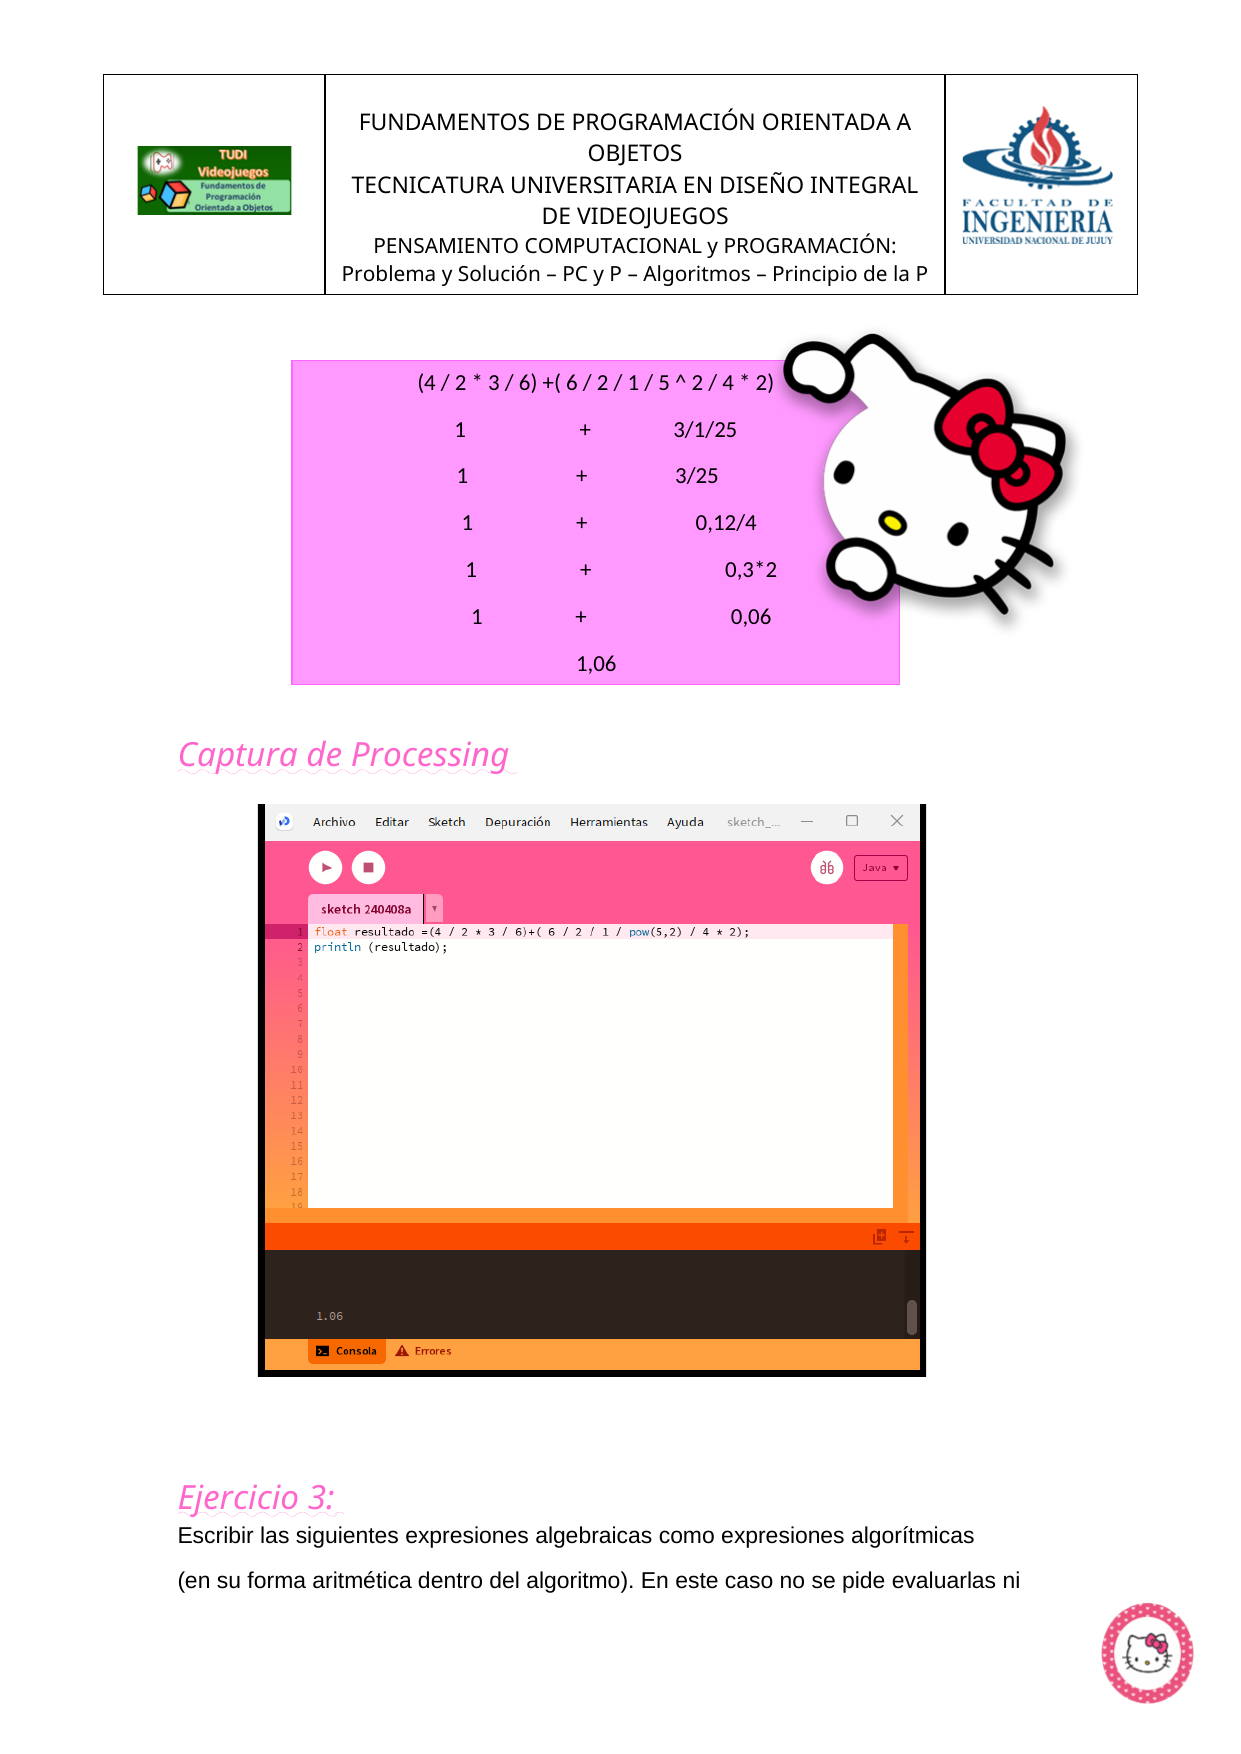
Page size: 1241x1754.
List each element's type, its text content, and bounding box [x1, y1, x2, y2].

text Captura de Processing [177, 731, 1063, 776]
subtitle Ejercicio 3: [177, 1473, 1063, 1519]
text (en su forma aritmética dentro del algoritmo). En este caso no se pide evaluarlas ni [177, 1567, 1063, 1594]
text Escribir las siguientes expresiones algebraicas como expresiones algorítmicas [177, 1522, 1063, 1549]
picture [768, 323, 1086, 638]
picture [137, 146, 292, 215]
picture [962, 106, 1113, 244]
picture [1096, 1598, 1199, 1716]
